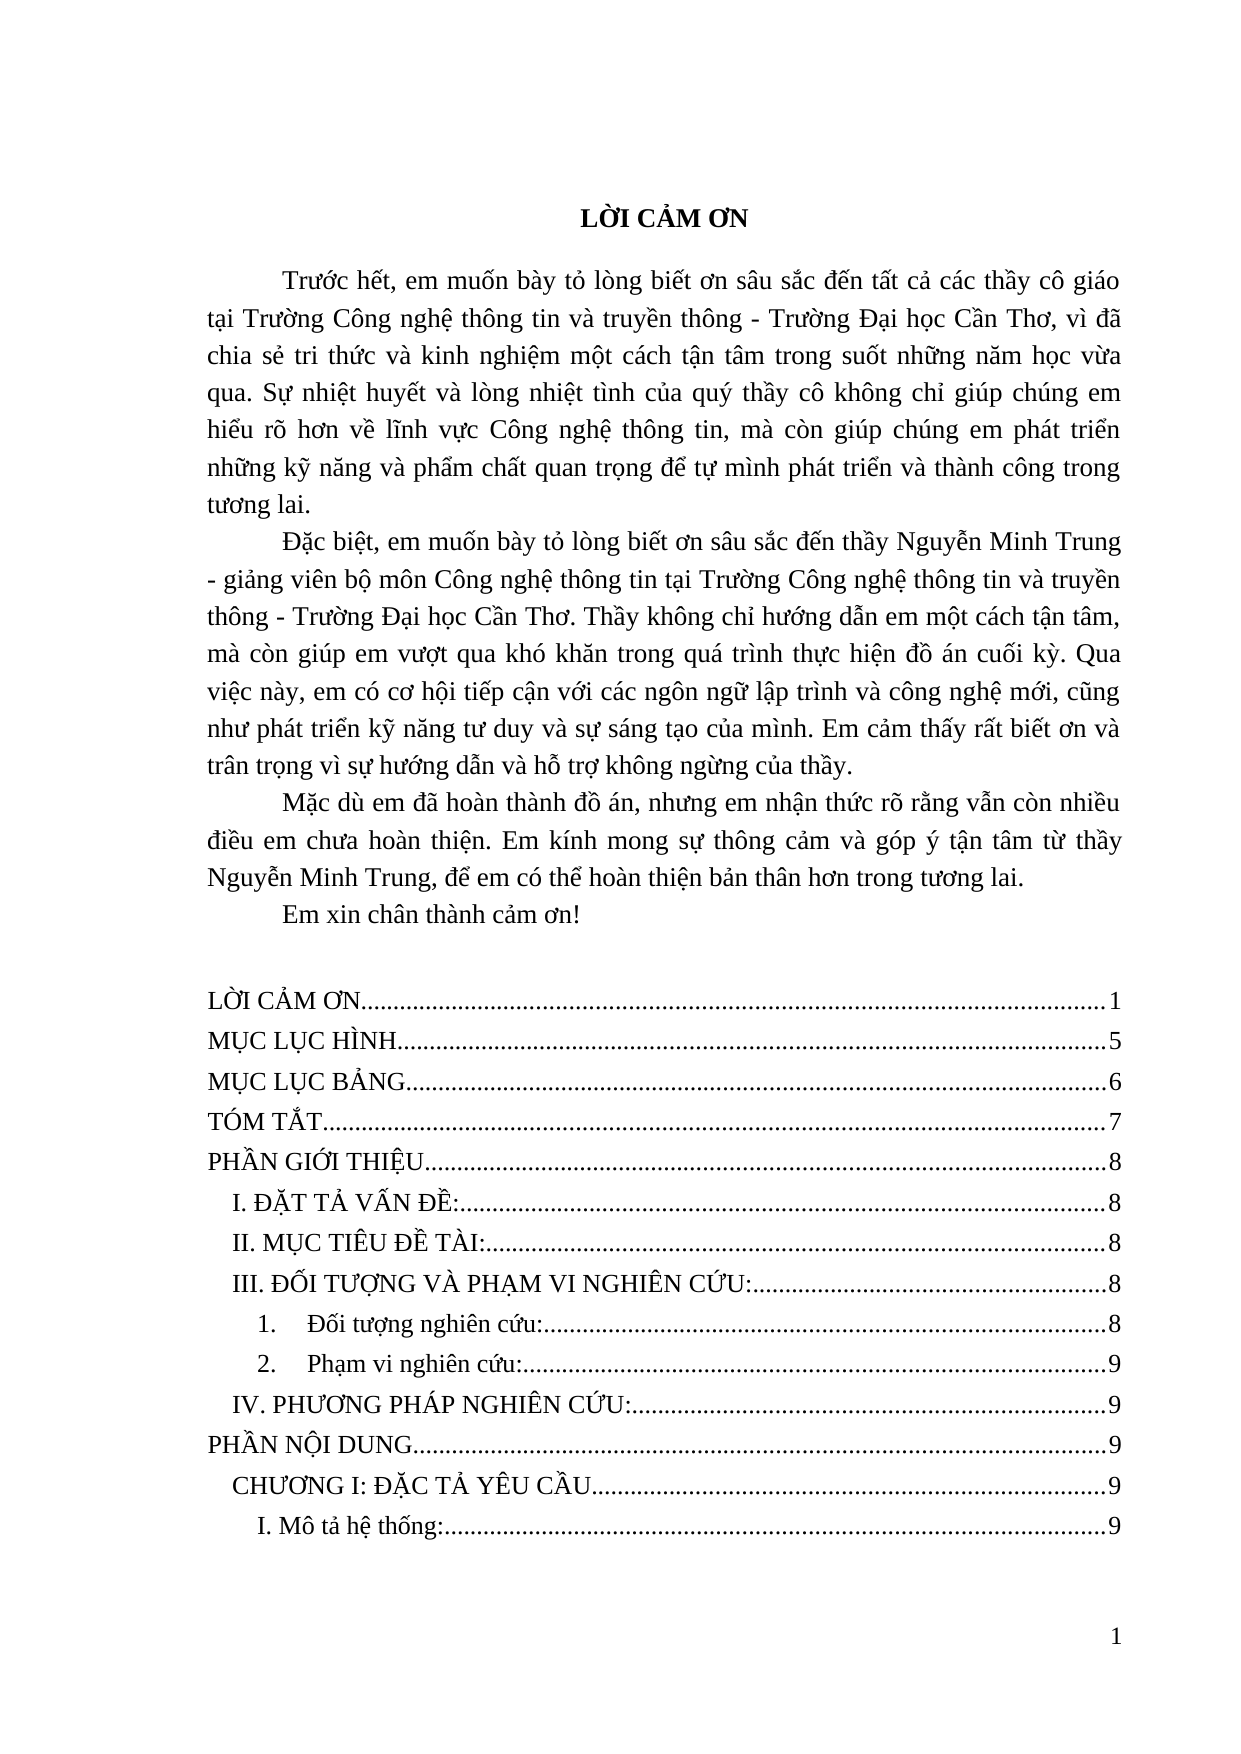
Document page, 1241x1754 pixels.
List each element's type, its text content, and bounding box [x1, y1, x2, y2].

text IV. PHƯƠNG PHÁP NGHIÊN CỨU: 9 [232, 1389, 1122, 1419]
text II. MỤC TIÊU ĐỀ TÀI: 8 [232, 1227, 1122, 1257]
text 2. Phạm vi nghiên cứu: 9 [257, 1348, 1122, 1378]
text Trước hết, em muốn bày tỏ lòng biết ơn sâu sắc đến tất cả các thầy cô giáo tại Trường Công nghệ thông tin và truyền thông - Trường Đại học Cần Thơ, vì đã chia sẻ tri thức và kinh nghiệm một cách tận tâm trong suốt những năm học vừa qua. Sự nhiệt huyết và lòng nhiệt tình của quý thầy cô không chỉ giúp chúng em hiểu rõ hơn về lĩnh vực Công nghệ thông tin, mà còn giúp chúng em phát triển những kỹ năng và phẩm chất quan trọng để tự mình phát triển và thành công trong tương lai. [207, 264, 1122, 519]
text TÓM TẮT 7 [207, 1106, 1122, 1136]
text I. ĐẶT TẢ VẤN ĐỀ: 8 [232, 1187, 1122, 1217]
text 1. Đối tượng nghiên cứu: 8 [257, 1308, 1122, 1338]
text CHƯƠNG I: ĐẶC TẢ YÊU CẦU 9 [232, 1470, 1122, 1500]
text III. ĐỐI TƯỢNG VÀ PHẠM VI NGHIÊN CỨU: 8 [232, 1268, 1122, 1298]
text Đặc biệt, em muốn bày tỏ lòng biết ơn sâu sắc đến thầy Nguyễn Minh Trung - giảng viên bộ môn Công nghệ thông tin tại Trường Công nghệ thông tin và truyền thông - Trường Đại học Cần Thơ. Thầy không chỉ hướng dẫn em một cách tận tâm, mà còn giúp em vượt qua khó khăn trong quá trình thực hiện đồ án cuối kỳ. Qua việc này, em có cơ hội tiếp cận với các ngôn ngữ lập trình và công nghệ mới, cũng như phát triển kỹ năng tư duy và sự sáng tạo của mình. Em cảm thấy rất biết ơn và trân trọng vì sự hướng dẫn và hỗ trợ không ngừng của thầy. [207, 526, 1122, 780]
text PHẦN NỘI DUNG 9 [207, 1429, 1122, 1459]
text I. Mô tả hệ thống: 9 [257, 1510, 1122, 1540]
text PHẦN GIỚI THIỆU 8 [207, 1146, 1122, 1176]
text Mặc dù em đã hoàn thành đồ án, nhưng em nhận thức rõ rằng vẫn còn nhiều điều em chưa hoàn thiện. Em kính mong sự thông cảm và góp ý tận tâm từ thầy Nguyễn Minh Trung, để em có thể hoàn thiện bản thân hơn trong tương lai. [207, 787, 1122, 892]
text LỜI CẢM ƠN 1 [207, 985, 1122, 1015]
text Em xin chân thành cảm ơn! [207, 898, 1122, 929]
text MỤC LỤC HÌNH 5 [207, 1025, 1122, 1055]
subtitle LỜI CẢM ƠN [207, 202, 1122, 233]
text MỤC LỤC BẢNG 6 [207, 1066, 1122, 1096]
